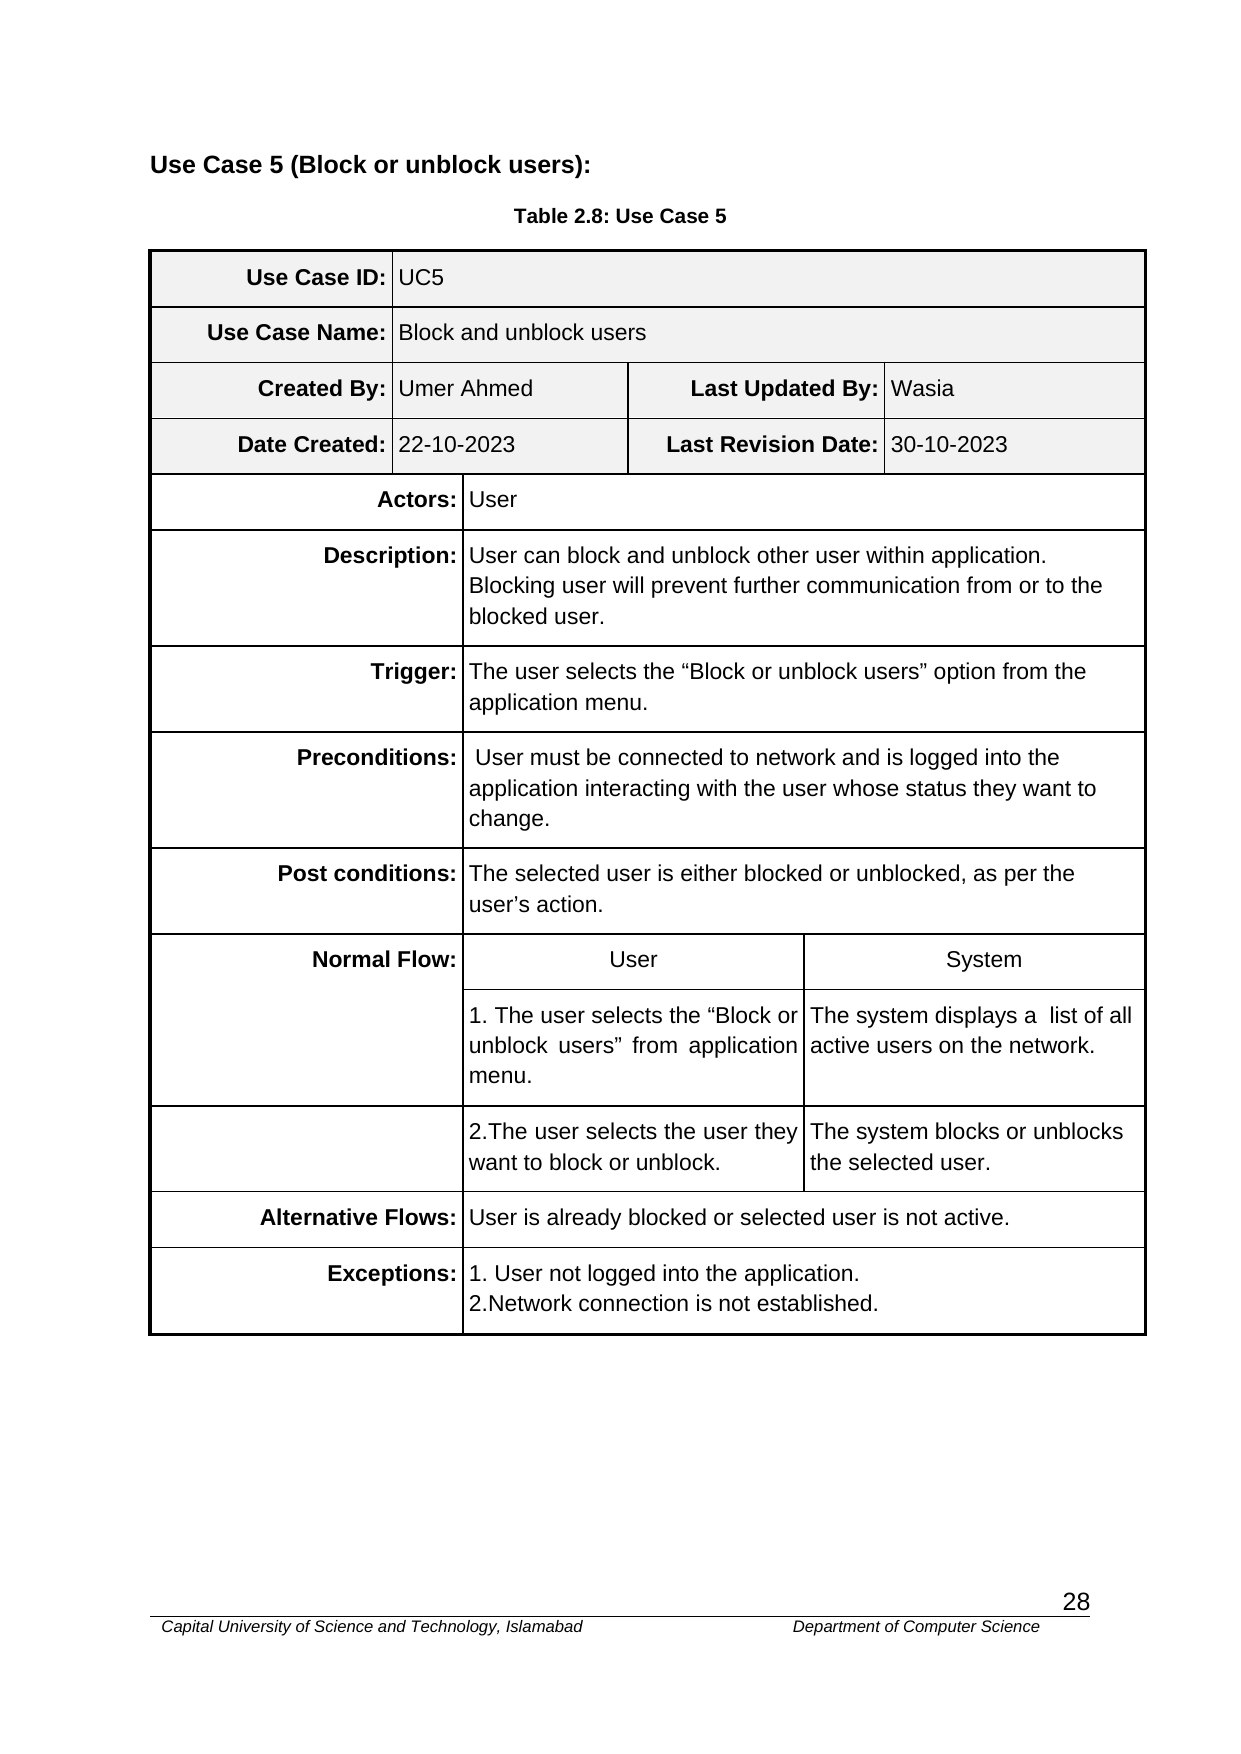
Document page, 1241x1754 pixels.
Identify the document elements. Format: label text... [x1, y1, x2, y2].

table_cell Post conditions: [152, 849, 462, 933]
table_cell 22-10-2023 [393, 419, 627, 473]
table_cell Use Case Name: [152, 308, 392, 362]
table_cell Wasia [885, 363, 1144, 417]
table_header Use Case ID: [152, 252, 392, 306]
table_cell Alternative Flows: [152, 1192, 462, 1247]
table_cell User is already blocked or selected user is not active. [464, 1192, 1144, 1247]
table_cell Last Revision Date: [629, 419, 884, 473]
table_cell The selected user is either blocked or unblocked, as per the user’s action. [464, 849, 1144, 933]
text Table 2.8: Use Case 5 [150, 204, 1090, 228]
table_cell The user selects the “Block or unblock users” option from the application menu. [464, 647, 1144, 731]
table_cell Preconditions: [152, 733, 462, 847]
table_cell User must be connected to network and is logged into the application interacting with the user whose status they want to change. [464, 733, 1144, 847]
table_cell Actors: [152, 475, 462, 529]
table_cell Last Updated By: [629, 363, 884, 417]
table_cell 2.The user selects the user they want to block or unblock. [464, 1107, 803, 1191]
table_cell User [464, 935, 803, 989]
table_cell 1. The user selects the “Block or unblock users” from application menu. [464, 990, 803, 1105]
table_cell Exceptions: [152, 1248, 462, 1332]
table_cell 1. User not logged into the application. 2.Network connection is not established. [464, 1248, 1144, 1332]
table_cell Description: [152, 531, 462, 645]
table_header UC5 [393, 252, 1144, 306]
table_cell [152, 1107, 462, 1191]
table_cell The system displays a list of all active users on the network. [805, 990, 1144, 1105]
text Use Case 5 (Block or unblock users): [150, 150, 1090, 179]
table_cell Umer Ahmed [393, 363, 627, 417]
table_cell 30-10-2023 [885, 419, 1144, 473]
table_cell Trigger: [152, 647, 462, 731]
table_cell Created By: [152, 363, 392, 417]
table_cell The system blocks or unblocks the selected user. [805, 1107, 1144, 1191]
table_cell Normal Flow: [152, 935, 462, 1105]
table_cell System [805, 935, 1144, 989]
table_cell Date Created: [152, 419, 392, 473]
table_cell User can block and unblock other user within application. Blocking user will prevent further communication from or to the blocked user. [464, 531, 1144, 645]
table_cell User [464, 475, 1144, 529]
table_cell Block and unblock users [393, 308, 1144, 362]
